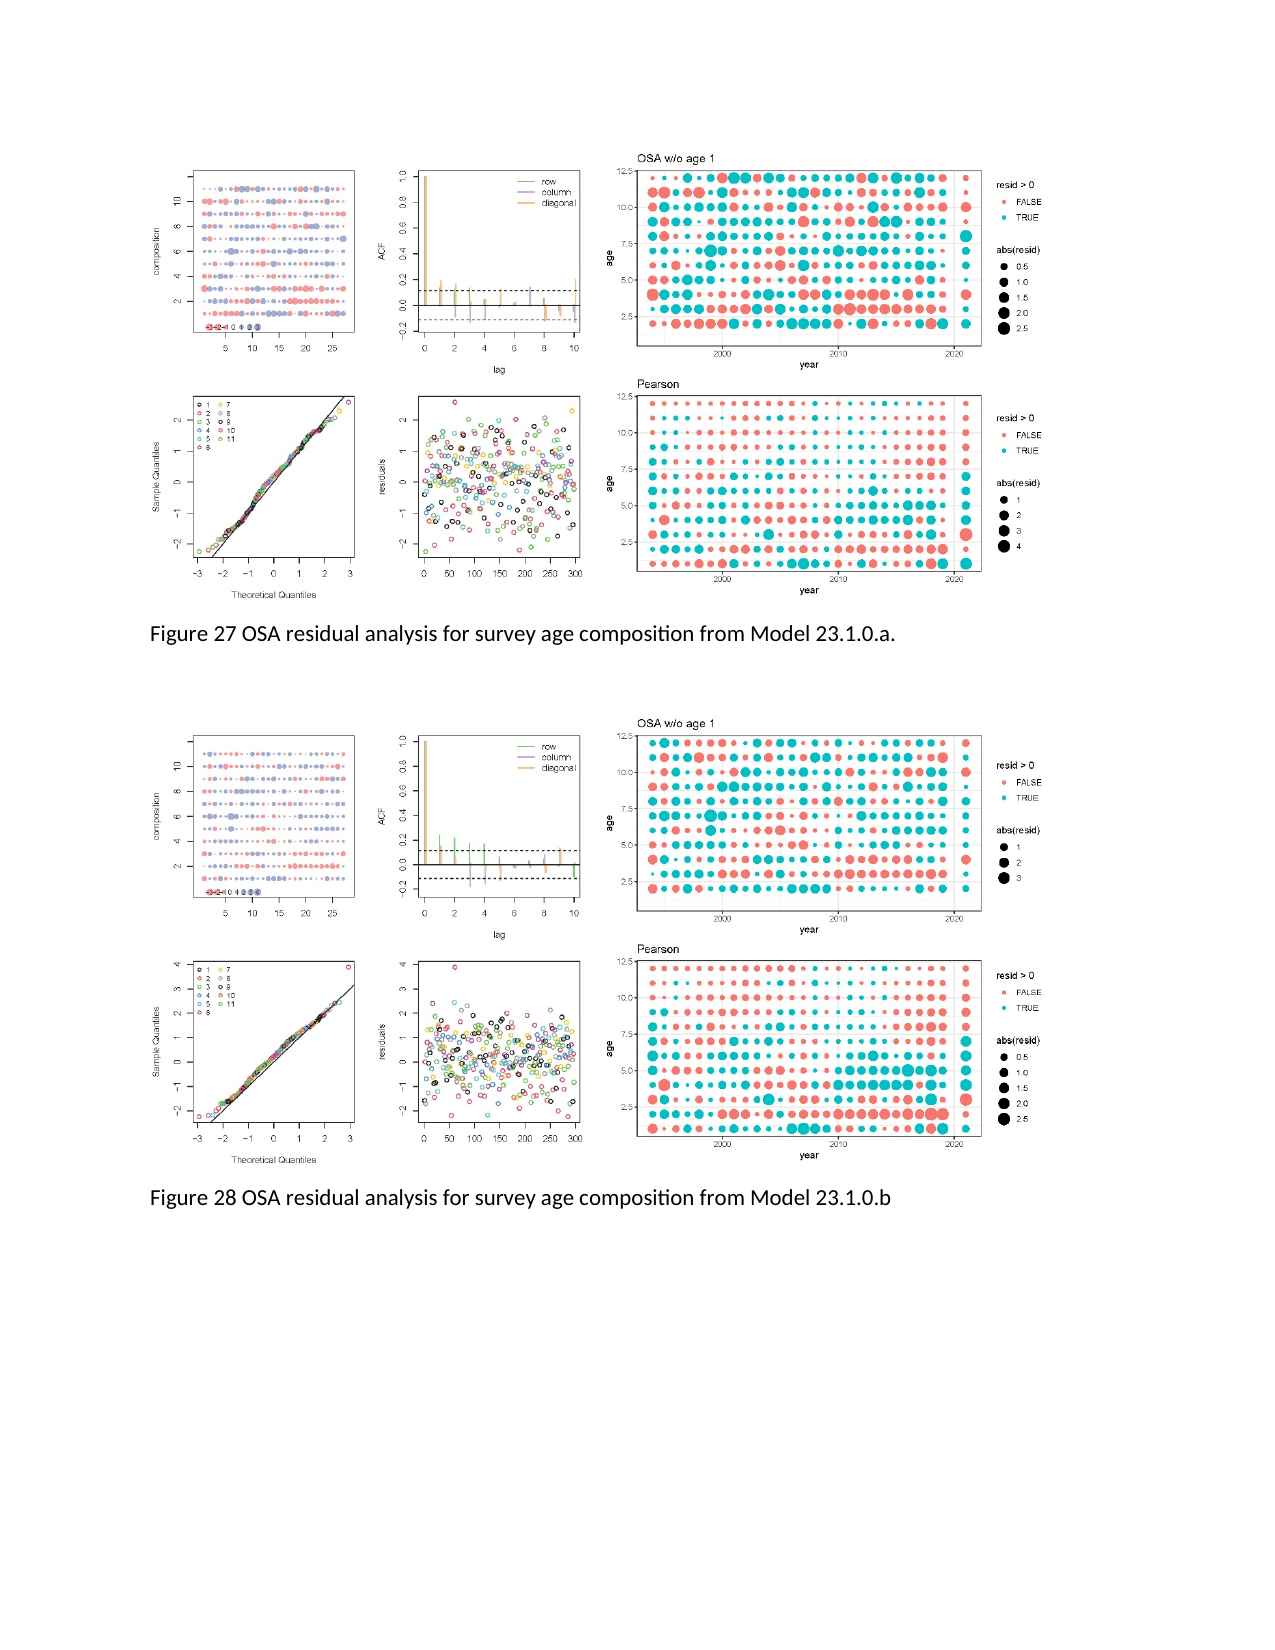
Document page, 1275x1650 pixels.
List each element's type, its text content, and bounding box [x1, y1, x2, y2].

picture [150, 150, 1050, 600]
text Figure 28 OSA residual analysis for survey age composition from Model 23.1.0.b [150, 1183, 1125, 1211]
picture [150, 714, 1050, 1165]
text Figure 27 OSA residual analysis for survey age composition from Model 23.1.0.a. [150, 619, 1125, 647]
